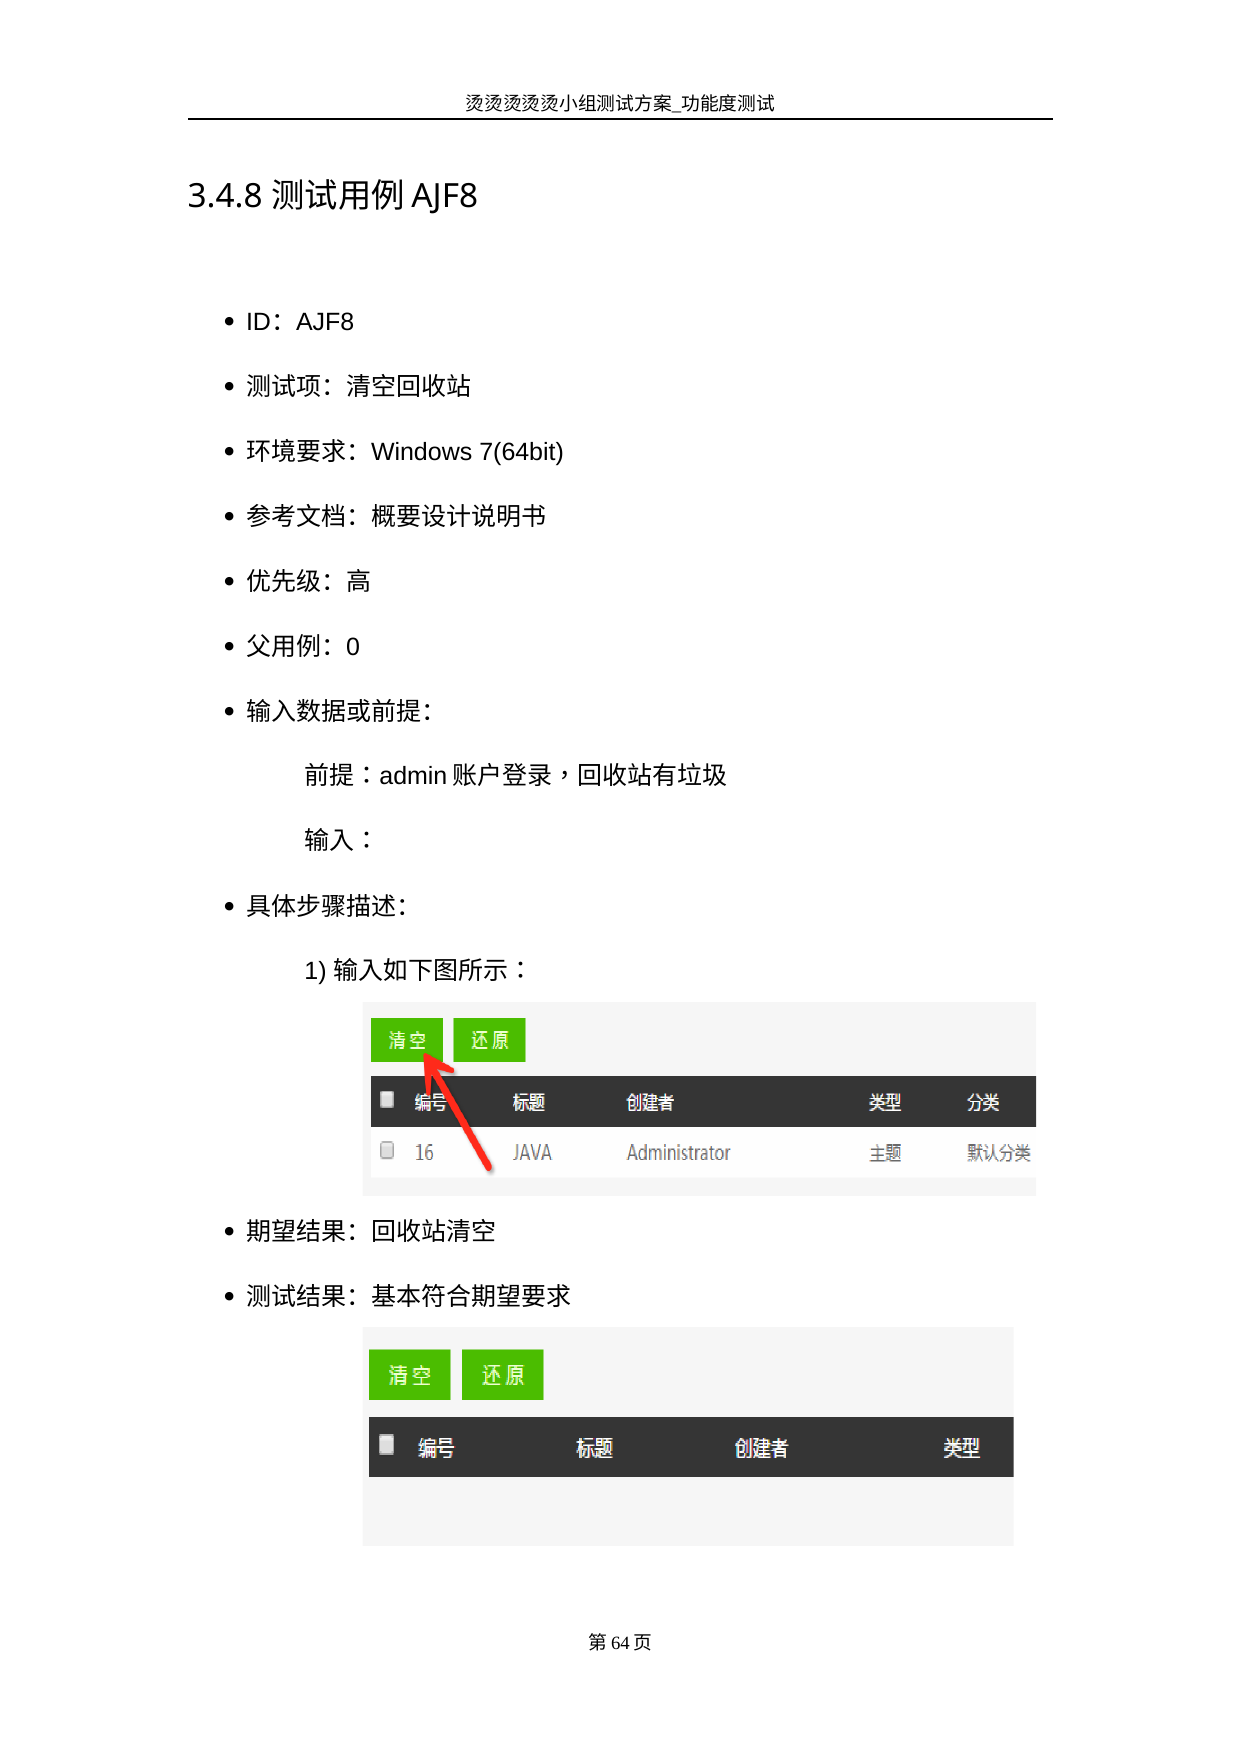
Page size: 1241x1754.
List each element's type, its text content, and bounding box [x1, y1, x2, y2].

list ID：AJF8 [225, 287, 1053, 352]
list 具体步骤描述： [225, 872, 1053, 937]
list 参考文档：概要设计说明书 [225, 482, 1053, 547]
subtitle 3.4.8 测试用例AJF8 [187, 162, 1053, 227]
list 输入数据或前提： [225, 677, 1053, 742]
list 测试结果：基本符合期望要求 [225, 1262, 1053, 1327]
text 前提：admin账户登录，回收站有垃圾 [187, 742, 1053, 807]
list 环境要求：Windows 7(64bit) [225, 417, 1053, 482]
list 父用例：0 [225, 612, 1053, 677]
text 输入： [187, 807, 1053, 872]
list 优先级：高 [225, 547, 1053, 612]
list 期望结果：回收站清空 [225, 1197, 1053, 1262]
list 测试项：清空回收站 [225, 352, 1053, 417]
picture [362, 1327, 1014, 1546]
text 1) 输入如下图所示： [187, 937, 1053, 1002]
picture [362, 1002, 1037, 1196]
